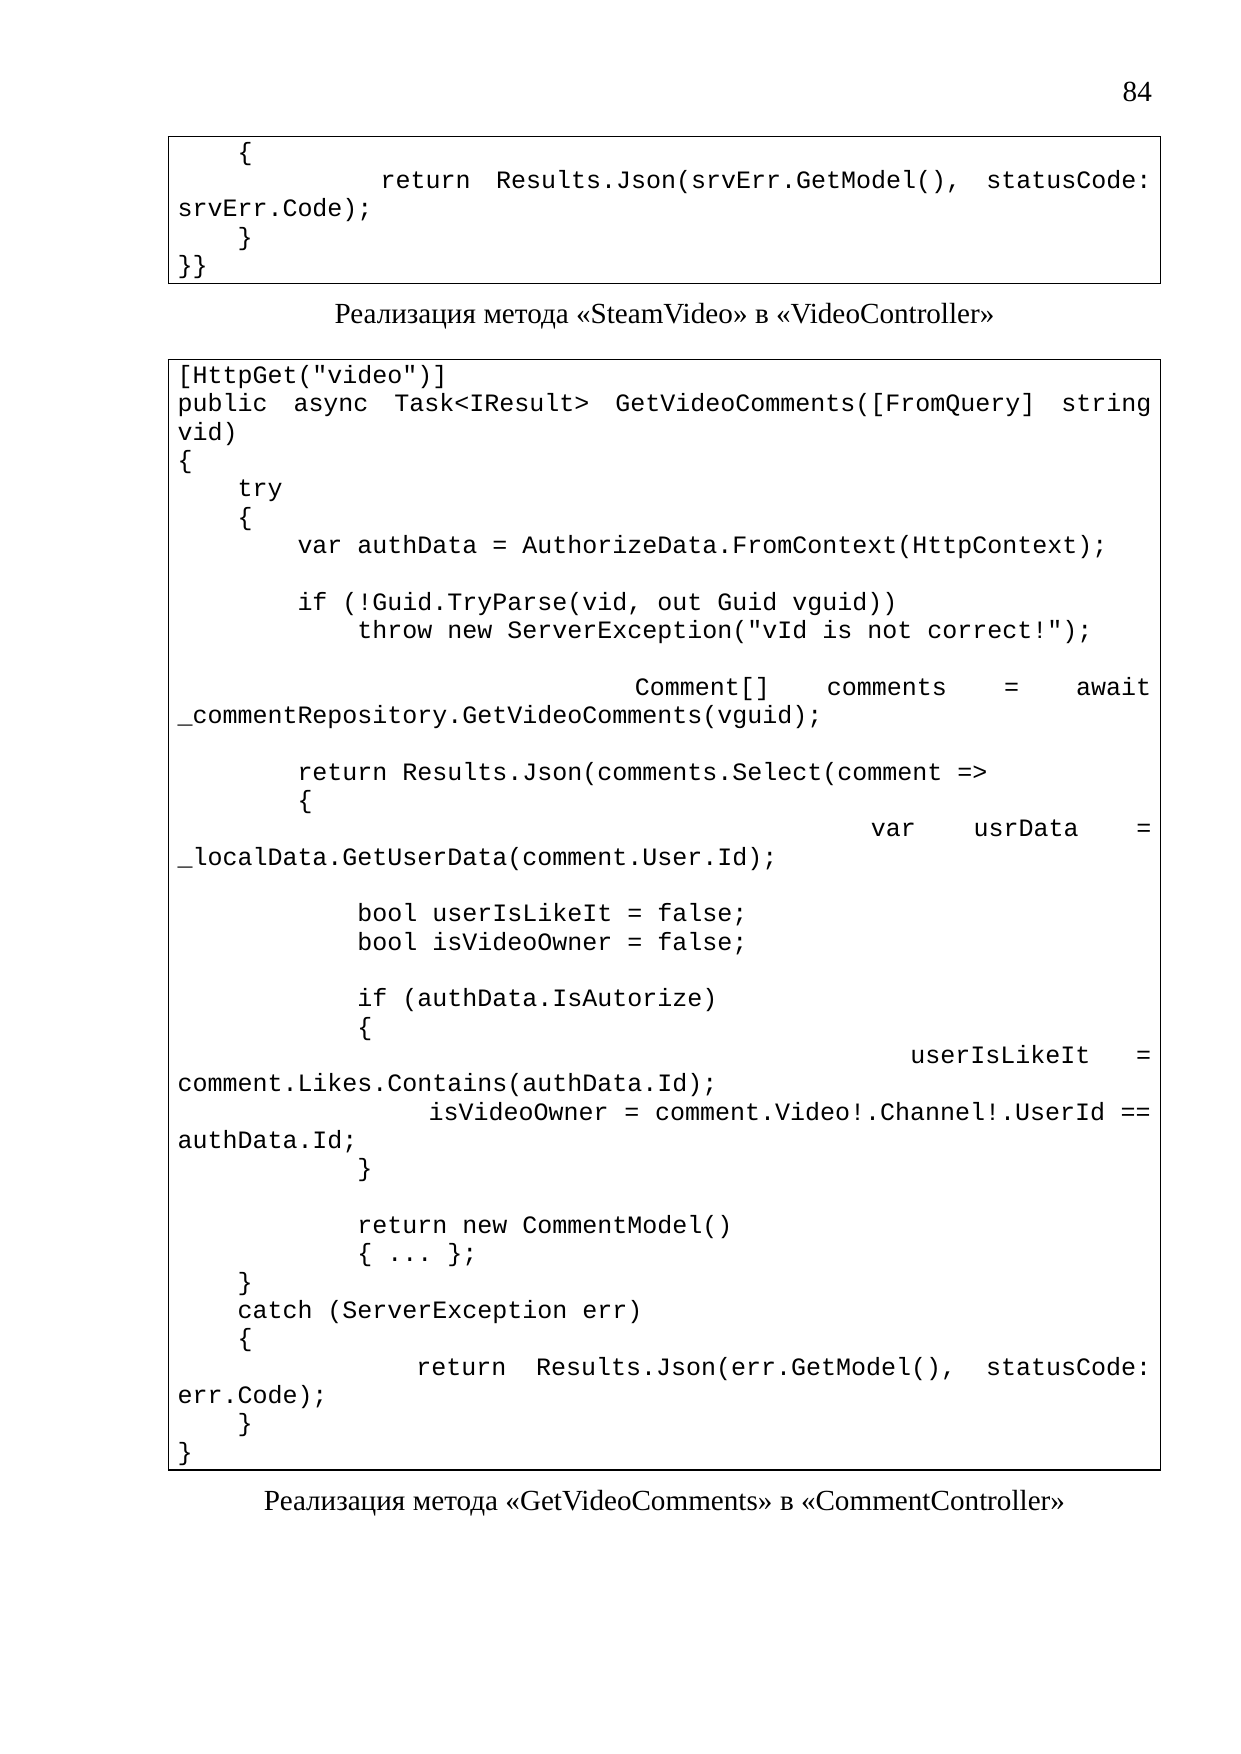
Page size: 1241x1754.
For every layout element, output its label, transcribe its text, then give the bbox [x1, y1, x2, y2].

text bool userIsLikeIt = false; [177, 901, 1152, 929]
text Реализация метода «SteamVideo» в «VideoController» [177, 297, 1152, 330]
text public async Task<IResult> GetVideoComments([FromQuery] string vid) [177, 391, 1152, 447]
text } [177, 1411, 1152, 1436]
text { ... }; [177, 1241, 1152, 1269]
text return new CommentModel() [177, 1212, 1152, 1241]
text } [169, 1436, 1160, 1469]
text return Results.Json(srvErr.GetModel(), statusCode: srvErr.Code); [177, 168, 1152, 224]
text Comment[] comments = await _commentRepository.GetVideoComments(vguid); [177, 674, 1152, 731]
text Реализация метода «GetVideoComments» в «CommentController» [177, 1483, 1152, 1517]
text bool isVideoOwner = false; [177, 929, 1152, 957]
text } [177, 1269, 1152, 1297]
text [HttpGet("video")] [169, 360, 1160, 391]
text userIsLikeIt = comment.Likes.Contains(authData.Id); [177, 1042, 1152, 1099]
text } [177, 1156, 1152, 1184]
text isVideoOwner = comment.Video!.Channel!.UserId == authData.Id; [177, 1099, 1152, 1156]
text { [177, 1014, 1152, 1042]
text } [177, 224, 1152, 249]
text if (!Guid.TryParse(vid, out Guid vguid)) [177, 589, 1152, 617]
text { [177, 447, 1152, 476]
text return Results.Json(err.GetModel(), statusCode: err.Code); [177, 1354, 1152, 1411]
text var usrData = _localData.GetUserData(comment.User.Id); [177, 816, 1152, 872]
text try [177, 476, 1152, 504]
text var authData = AuthorizeData.FromContext(HttpContext); [177, 532, 1152, 561]
text }} [169, 249, 1160, 283]
text return Results.Json(comments.Select(comment => [177, 759, 1152, 787]
text throw new ServerException("vId is not correct!"); [177, 617, 1152, 646]
text { [177, 1326, 1152, 1354]
text catch (ServerException err) [177, 1297, 1152, 1326]
text { [169, 137, 1160, 168]
text { [177, 504, 1152, 532]
text if (authData.IsAutorize) [177, 986, 1152, 1014]
text { [177, 787, 1152, 816]
